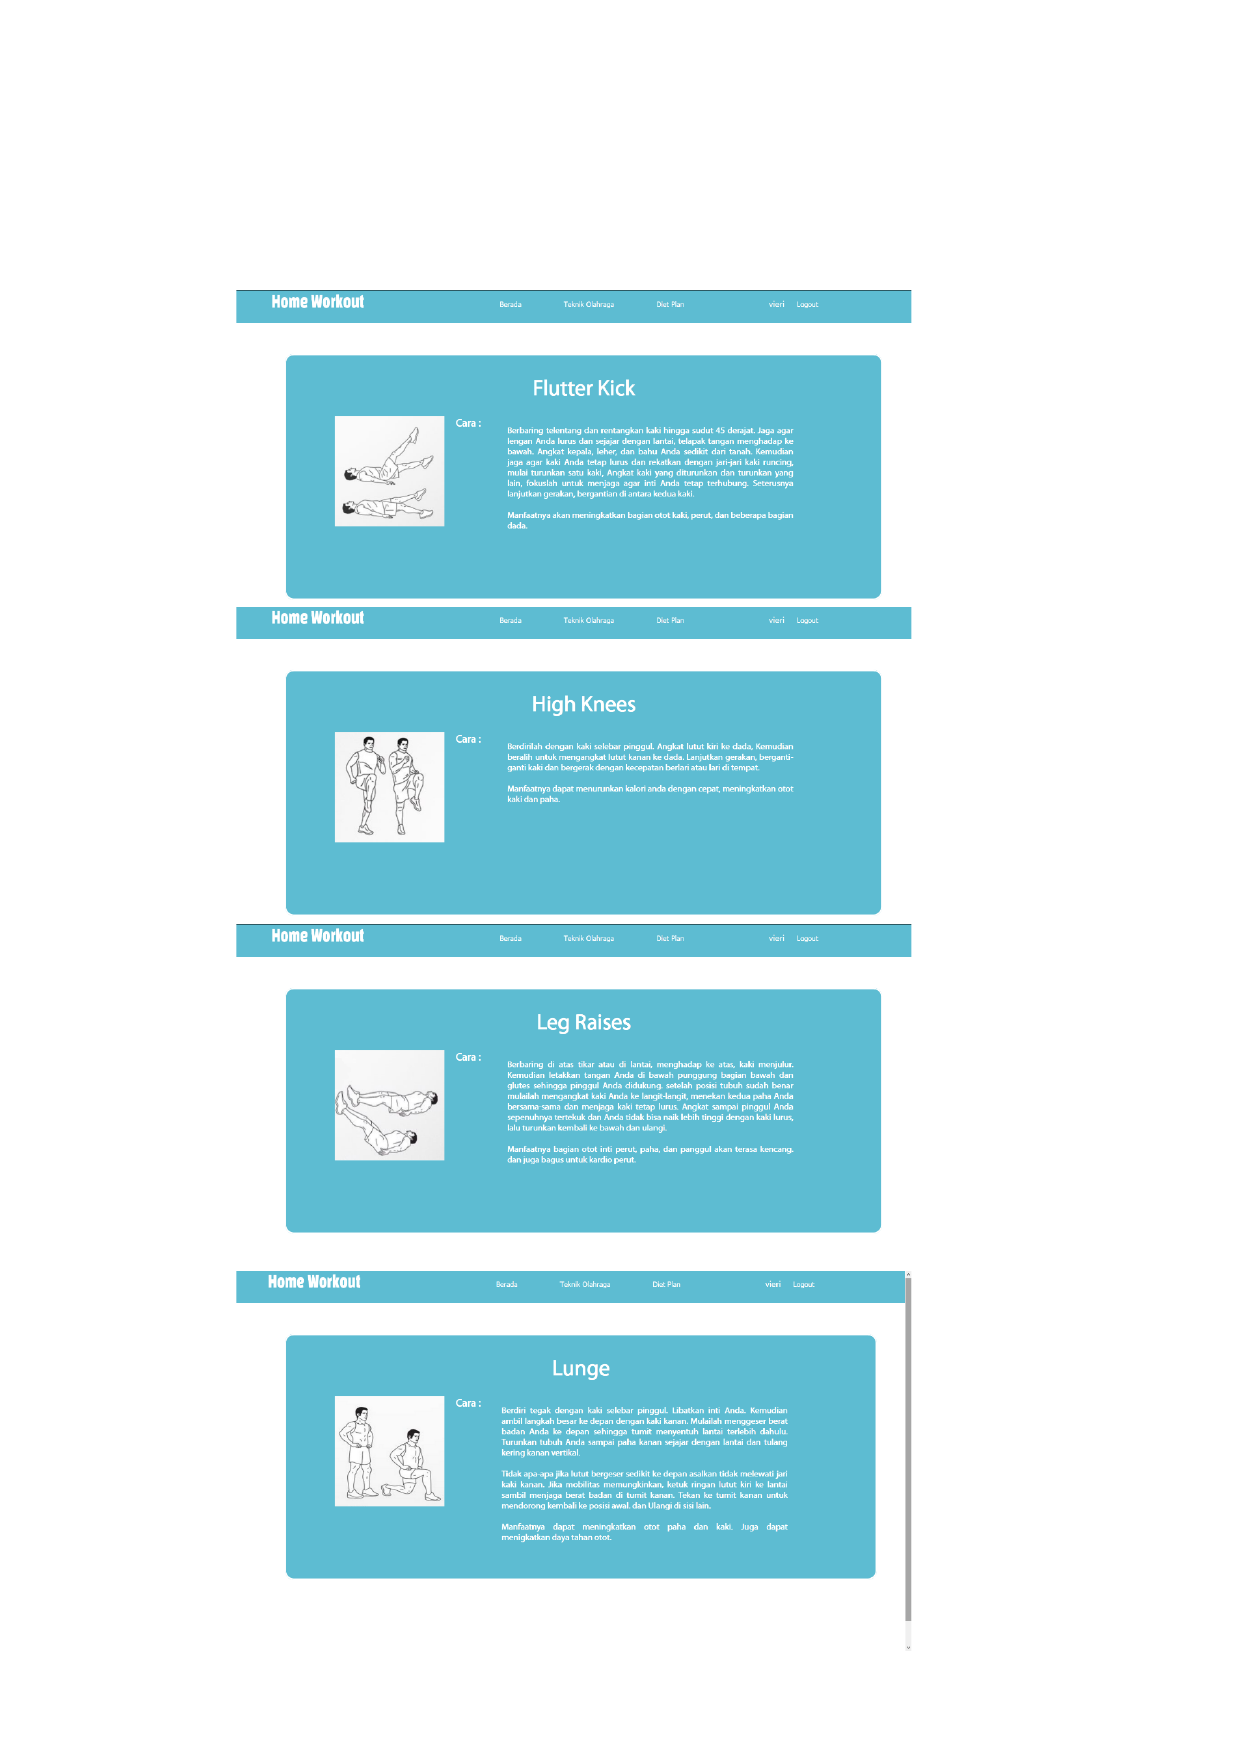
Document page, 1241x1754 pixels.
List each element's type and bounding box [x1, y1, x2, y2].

picture [236, 290, 912, 1651]
